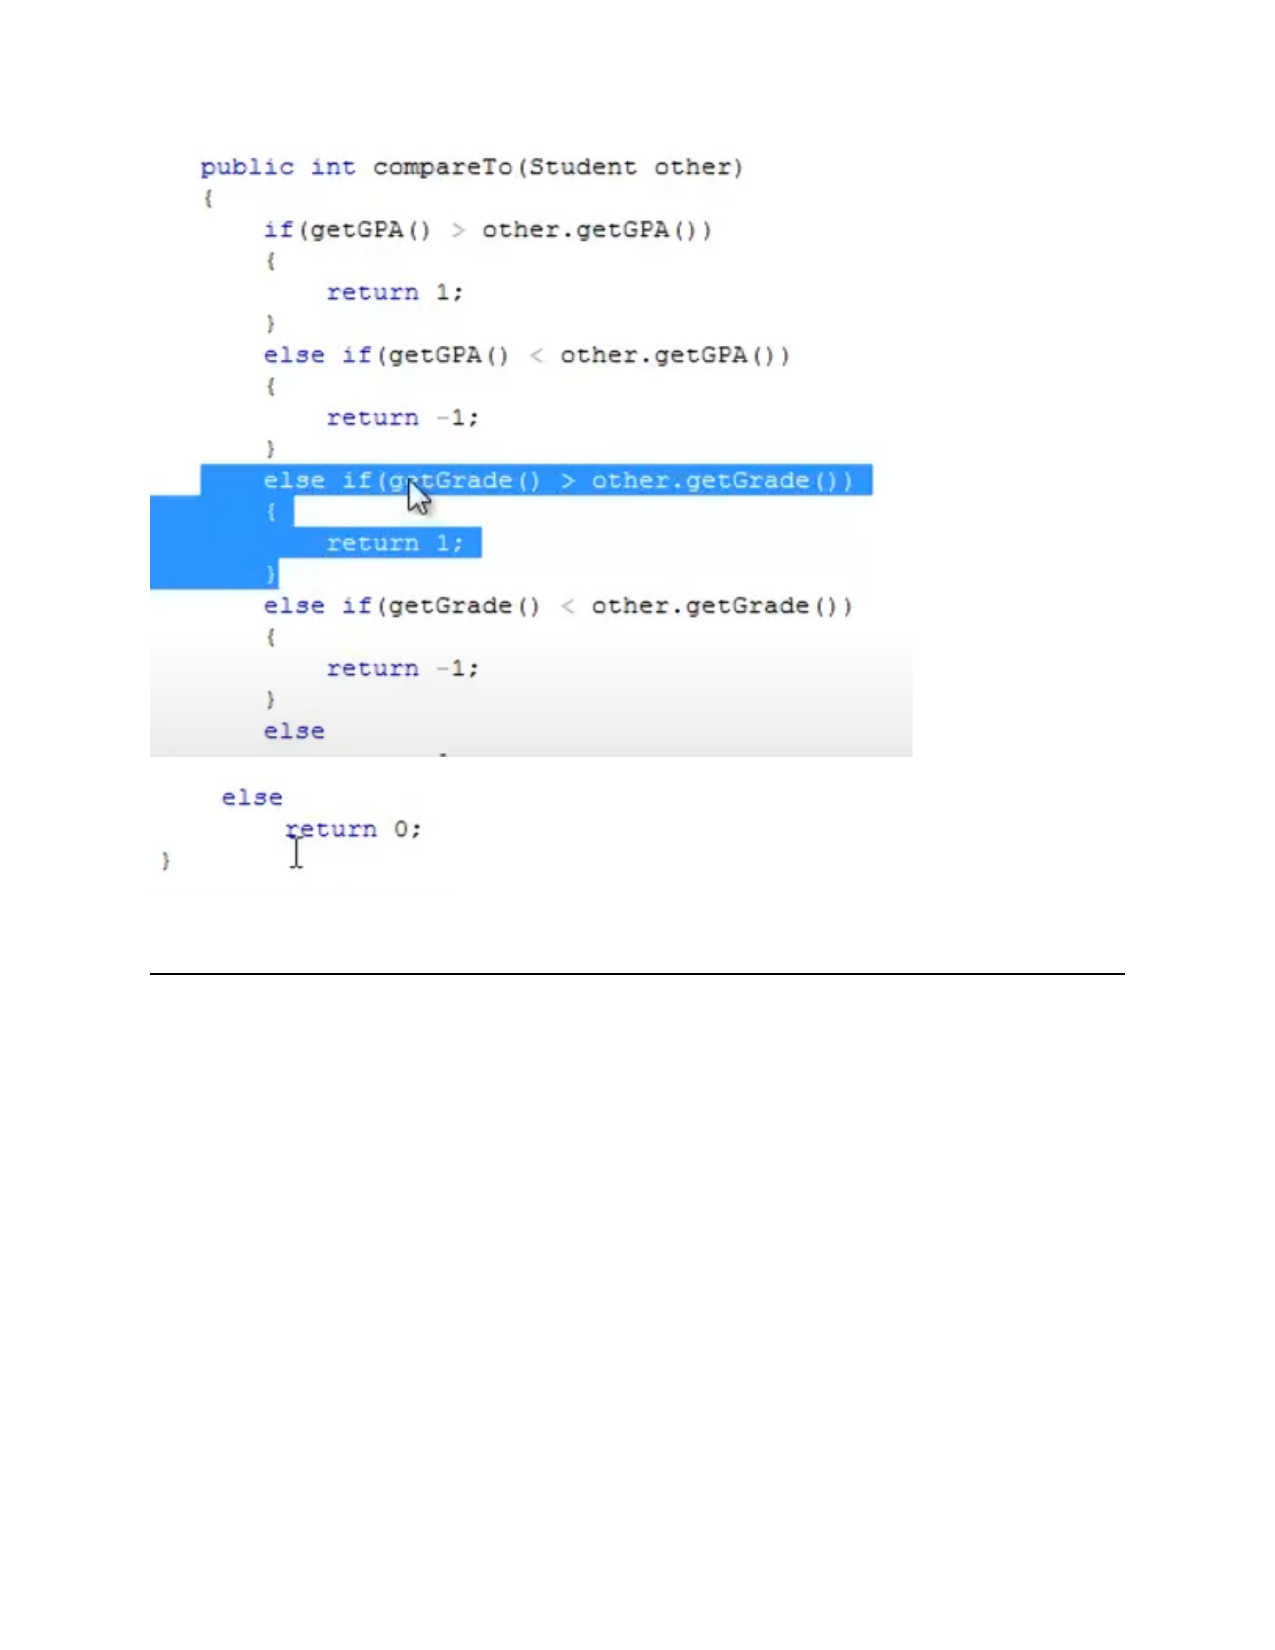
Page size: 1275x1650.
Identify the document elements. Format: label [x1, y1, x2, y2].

picture [150, 150, 913, 757]
picture [150, 781, 457, 895]
